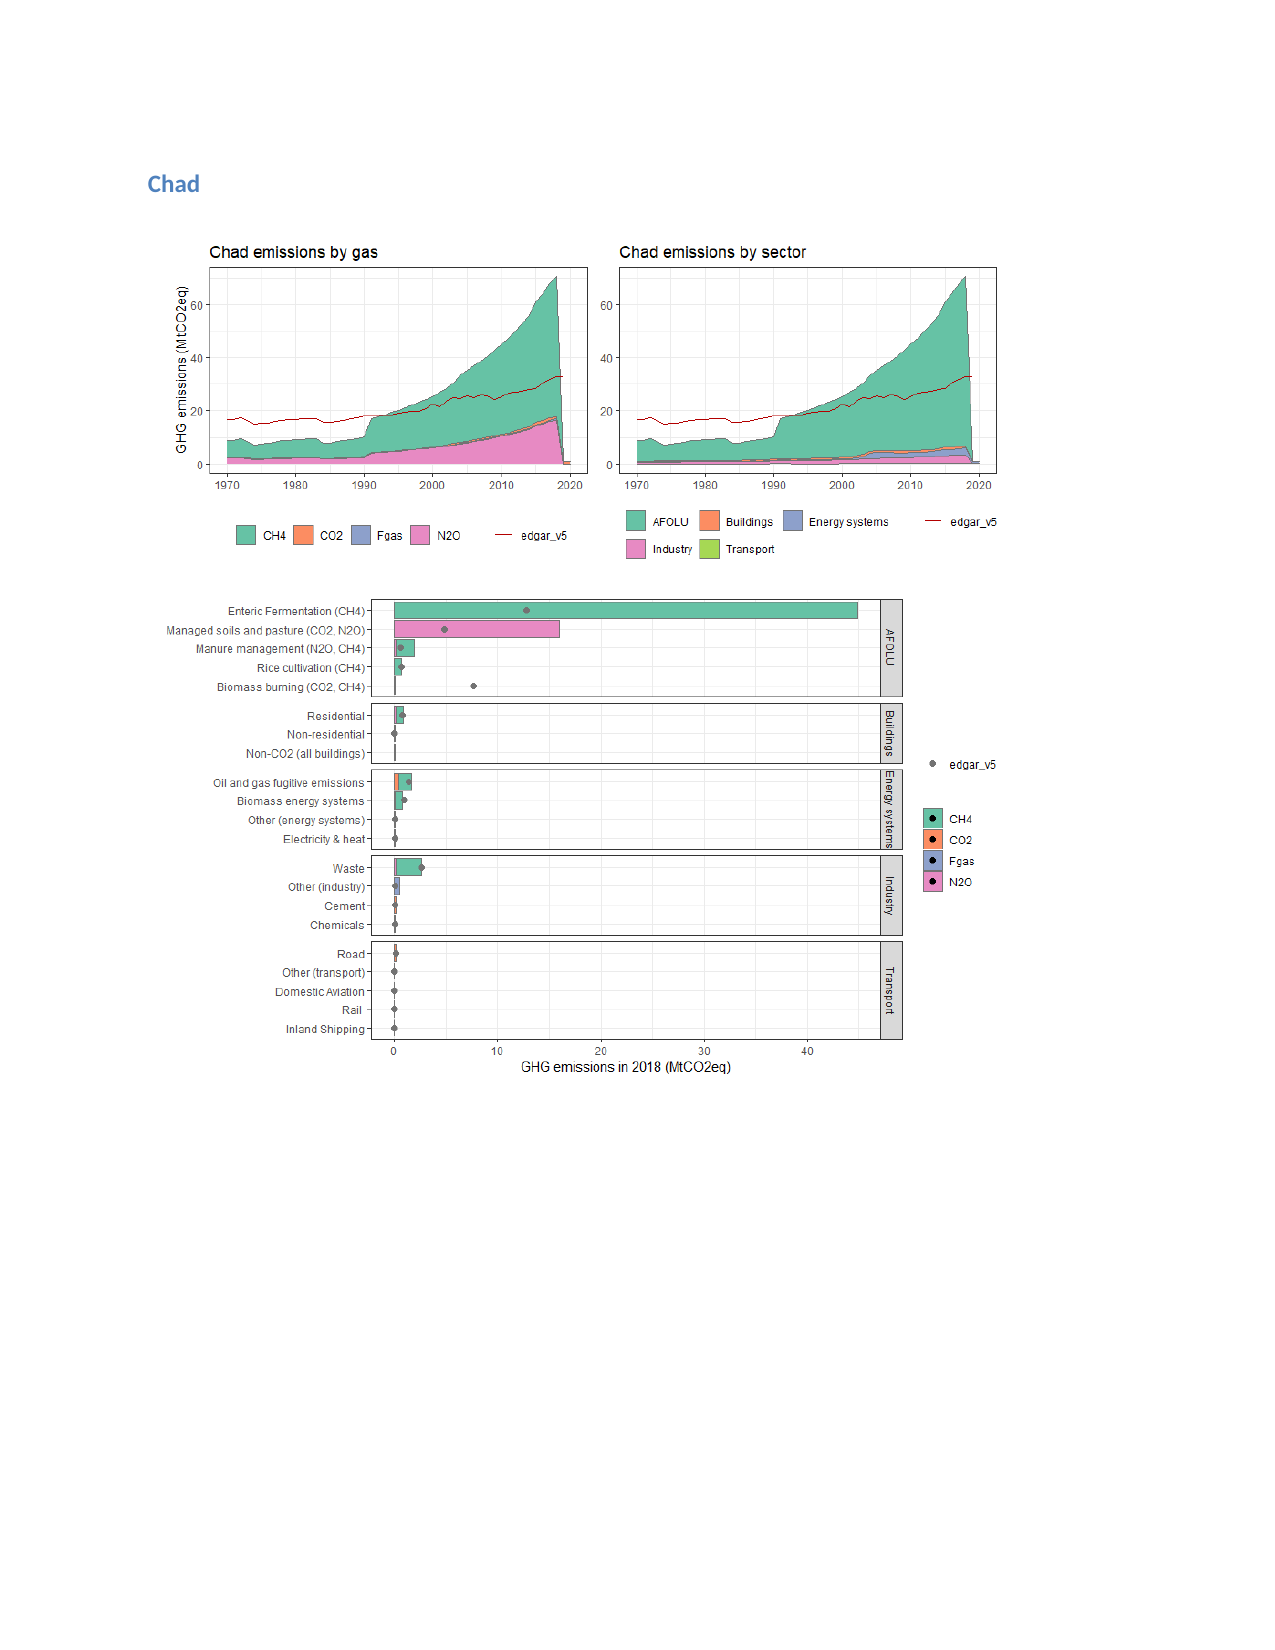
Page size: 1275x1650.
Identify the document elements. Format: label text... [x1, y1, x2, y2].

picture [147, 217, 1023, 1093]
subtitle Chad [148, 168, 1127, 199]
